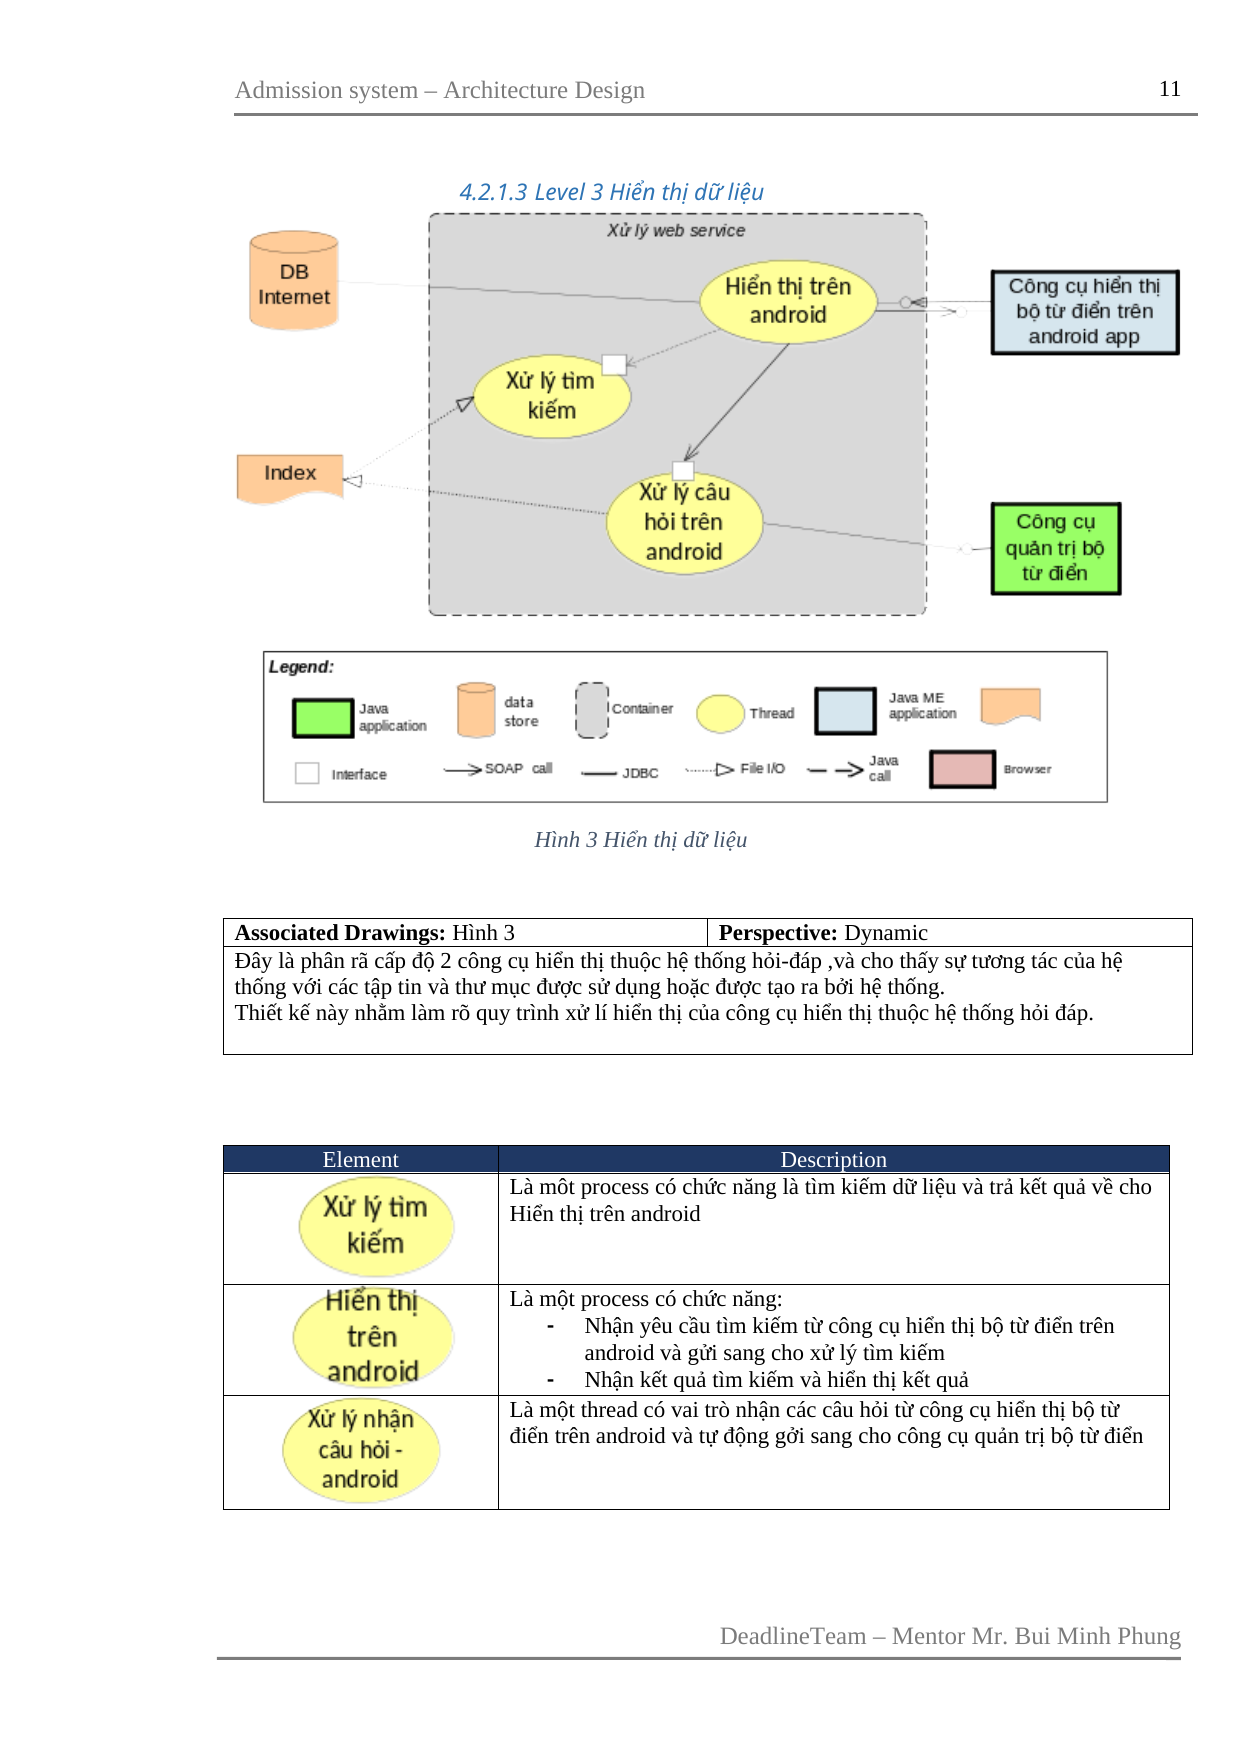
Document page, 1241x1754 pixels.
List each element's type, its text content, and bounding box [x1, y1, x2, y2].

table_cell Là một thread có vai trò nhận các câu hỏi từ công cụ hiển thị bộ từ điển trên android và tự động gởi sang cho công cụ quản trị bộ từ điển [499, 1396, 1169, 1509]
table_cell Là một process có chức năng: Nhận yêu cầu tìm kiếm từ công cụ hiển thị bộ từ điển trên android và gửi sang cho xử lý tìm kiếm Nhận kết quả tìm kiếm và hiển thị kết quả [499, 1285, 1169, 1395]
table_cell [224, 1396, 498, 1509]
table_header Element [224, 1146, 498, 1172]
table_cell [224, 1174, 498, 1283]
table_header Associated Drawings: Hình 3 [224, 919, 707, 946]
table_cell [224, 1285, 498, 1395]
table_header Description [499, 1146, 1169, 1172]
table_cell Là môt process có chức năng là tìm kiếm dữ liệu và trả kết quả về cho Hiển thị trên android [499, 1174, 1169, 1283]
table_cell Đây là phân rã cấp độ 2 công cụ hiển thị thuộc hệ thống hỏi-đáp ,và cho thấy sự tương tác của hệ thống với các tập tin và thư mục được sử dụng hoặc được tạo ra bởi hệ thống. Thiết kế này nhằm làm rõ quy trình xử lí hiển thị của công cụ hiển thị thuộc hệ thống hỏi đáp. [224, 947, 1192, 1054]
text Hình 3 Hiển thị dữ liệu [459, 826, 1181, 852]
table_header Perspective: Dynamic [708, 919, 1192, 946]
subtitle Level 3 Hiển thị dữ liệu [459, 176, 1181, 208]
